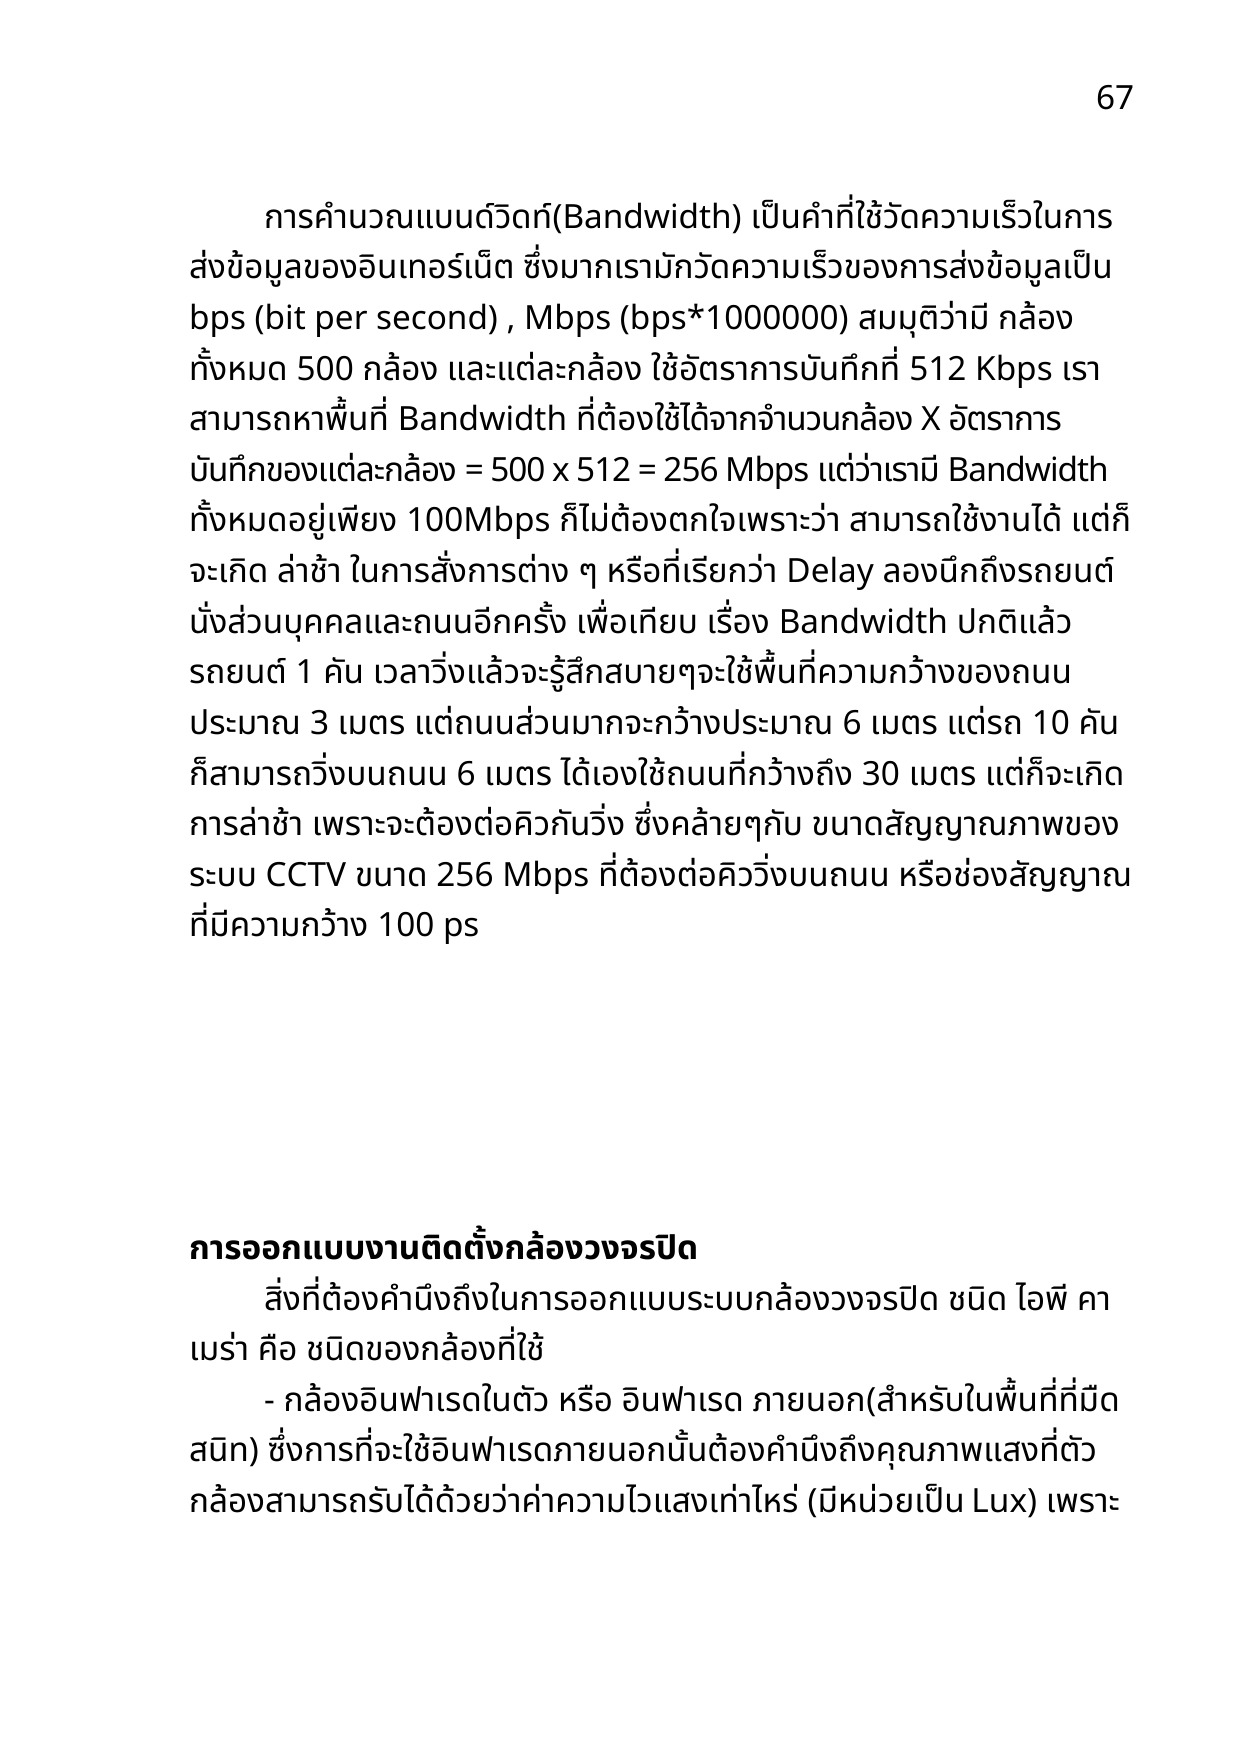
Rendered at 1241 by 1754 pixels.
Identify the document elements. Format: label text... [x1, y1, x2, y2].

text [189, 1375, 1134, 1527]
text การออกแบบงานติดตั้งกล้องวงจรปิด [189, 1224, 1134, 1274]
text การคํานวณแบนด์วิดท์(Bandwidth) เป็นคําที่ใช้วัดความเร็วในการส่งข้อมูลของอินเทอร์เน็ต ซึ่งมากเรามักวัดความเร็วของการส่งข้อมูลเป็น bps (bit per second) , Mbps (bps*1000000) สมมุติว่ามี กล้องทั้งหมด 500 กล้อง และแต่ละกล้อง ใช้อัตราการบันทึกที่ 512 Kbps เราสามารถหาพื้นที่ Bandwidth ที่ต้องใช้ได้จากจำนวนกล้อง X อัตราการบันทึกของแต่ละกล้อง = 500 x 512 = 256 Mbps แต่ว่าเรามี Bandwidth ทั้งหมดอยู่เพียง 100Mbps ก็ไม่ต้องตกใจเพราะว่า สามารถใช้งานได้ แต่ก็จะเกิด ล่าช้า ในการสั่งการต่าง ๆ หรือที่เรียกว่า Delay ลองนึกถึงรถยนต์นั่งส่วนบุคคลและถนนอีกครั้ง เพื่อเทียบ เรื่อง Bandwidth ปกติแล้วรถยนต์ 1 คัน เวลาวิ่งแล้วจะรู้สึกสบายๆจะใช้พื้นที่ความกว้างของถนน ประมาณ 3 เมตร แต่ถนนส่วนมากจะกว้างประมาณ 6 เมตร แต่รถ 10 คัน ก็สามารถวิ่งบนถนน 6 เมตร ได้เองใช้ถนนที่กว้างถึง 30 เมตร แต่ก็จะเกิดการล่าช้า เพราะจะต้องต่อคิวกันวิ่ง ซึ่งคล้ายๆกับ ขนาดสัญญาณภาพของระบบ CCTV ขนาด 256 Mbps ที่ต้องต่อคิววิ่งบนถนน หรือช่องสัญญาณที่มีความกว้าง 100 ps [189, 193, 1134, 952]
text สิ่งที่ต้องคํานึงถึงในการออกแบบระบบกล้องวงจรปิด ชนิด ไอพี คาเมร่า คือ ชนิดของกล้องที่ใช้ [189, 1274, 1134, 1375]
